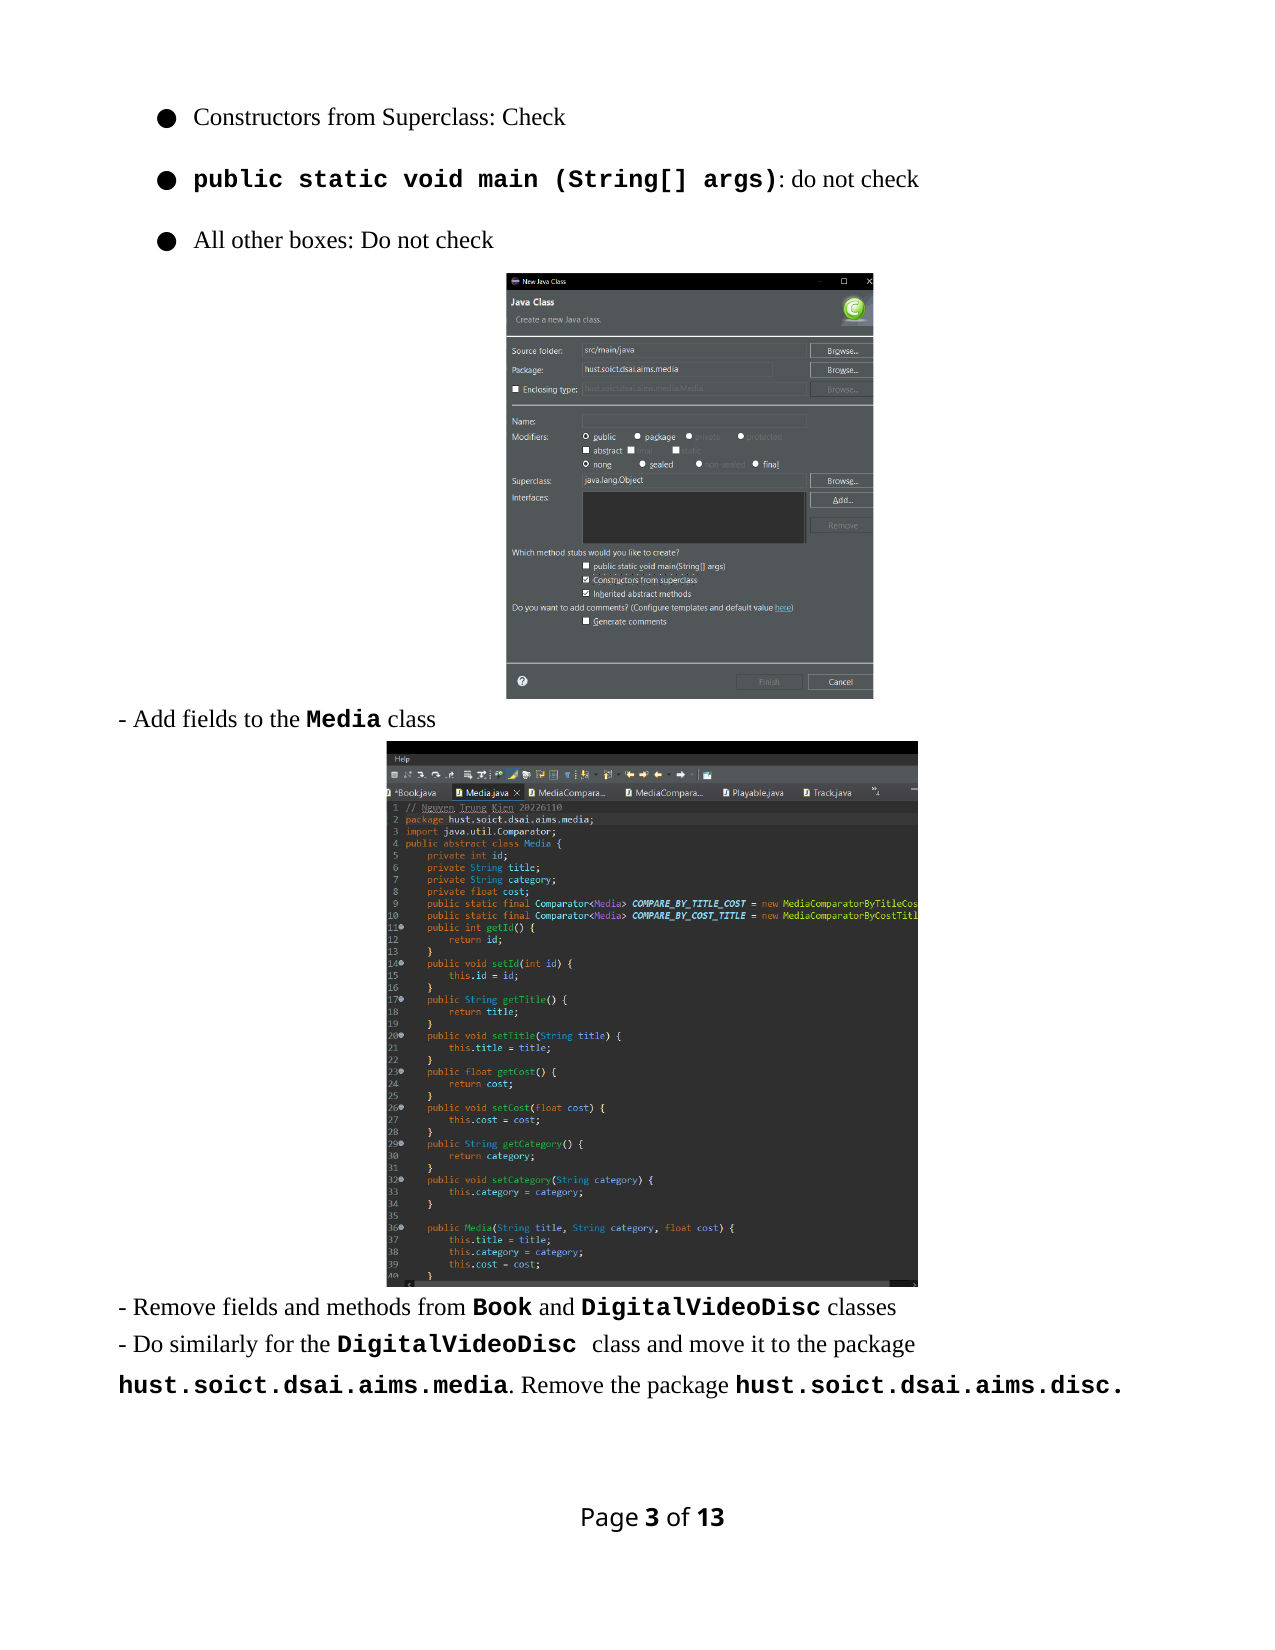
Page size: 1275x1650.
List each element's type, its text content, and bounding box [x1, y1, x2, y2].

text - Remove fields and methods from Book and DigitalVideoDisc classes [118, 1292, 1186, 1323]
list All other boxes: Do not check [156, 212, 1186, 263]
list Constructors from Superclass: Check [156, 89, 1186, 140]
list public static void main (String[] args): do not check [156, 150, 1186, 201]
text - Do similarly for the DigitalVideoDisc class and move it to the package hust.soict.dsai.aims.media. Remove the package hust.soict.dsai.aims.disc. [118, 1329, 1186, 1401]
picture [386, 741, 918, 1287]
text - Add fields to the Media class [118, 704, 1186, 735]
picture [506, 273, 874, 699]
